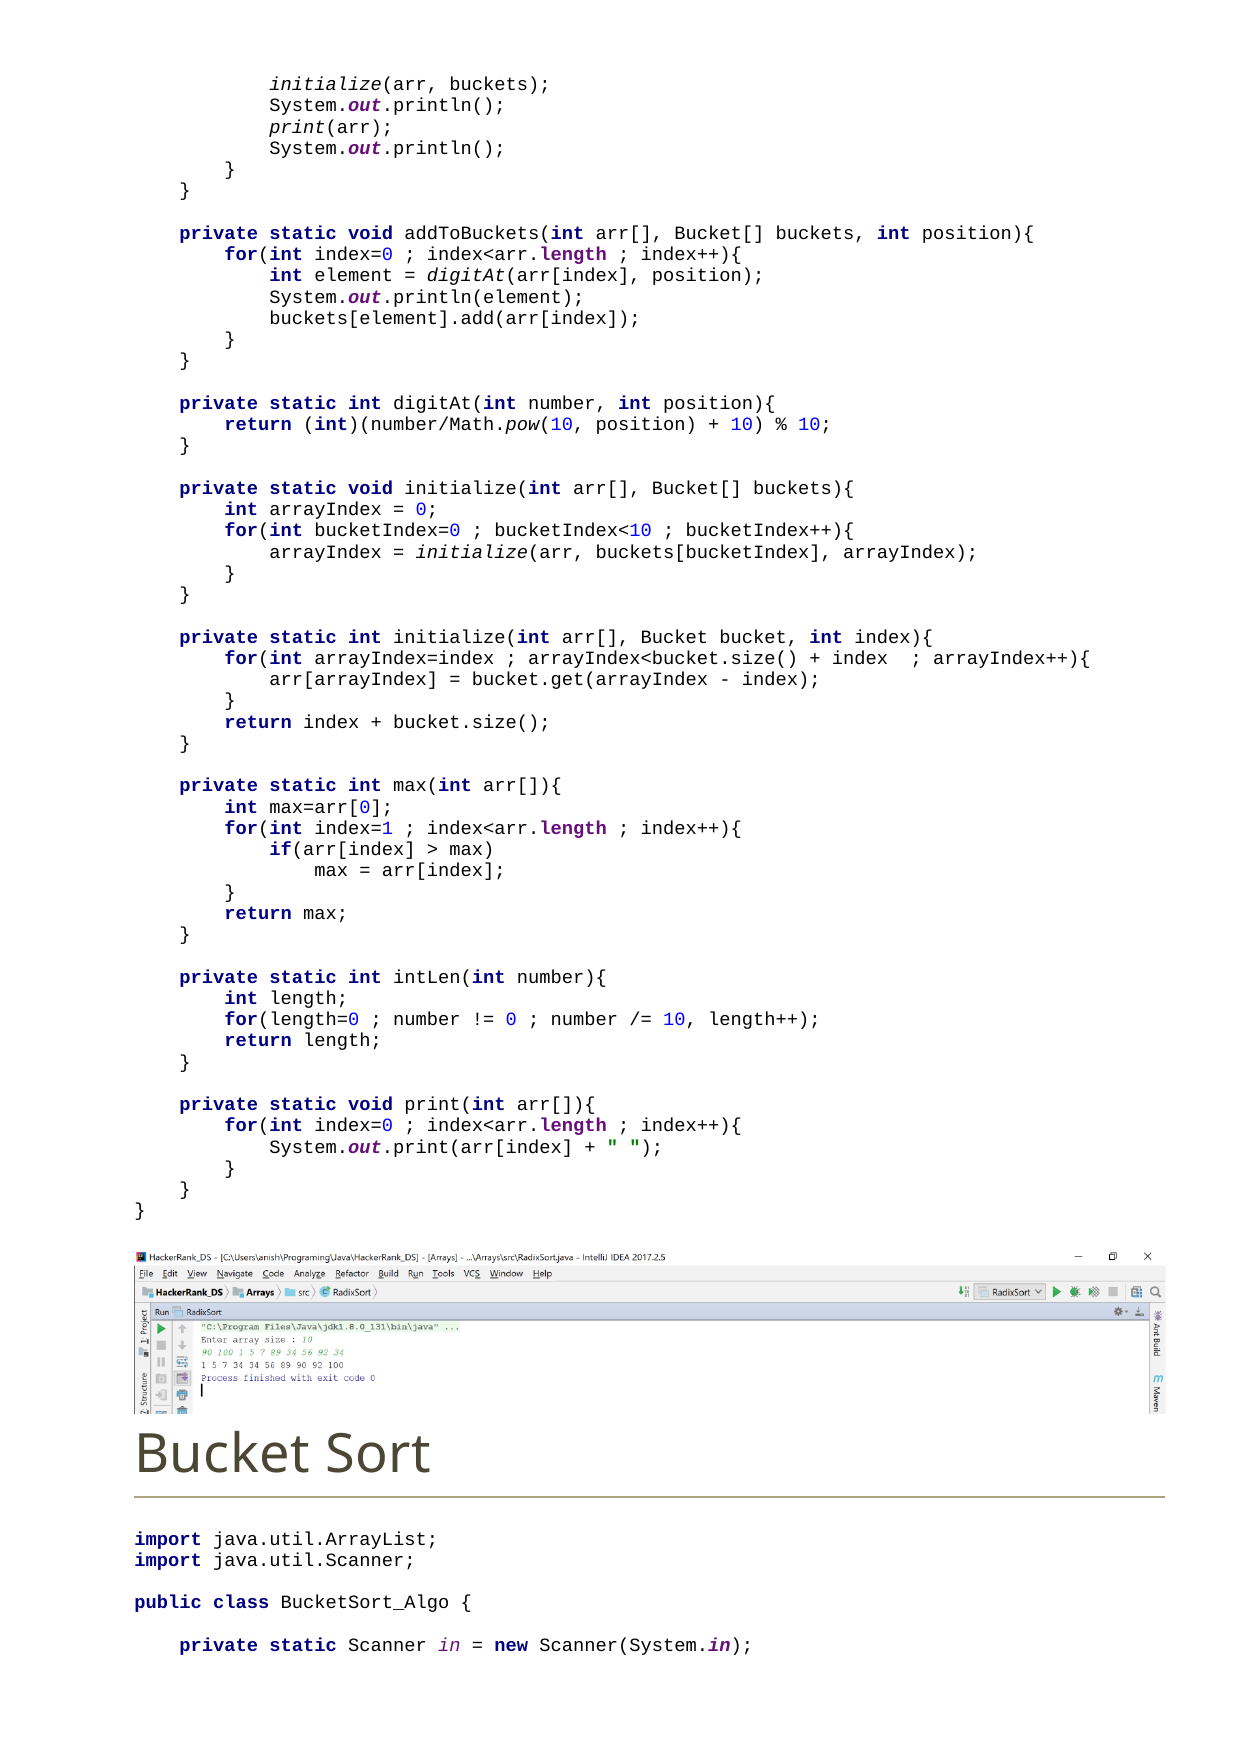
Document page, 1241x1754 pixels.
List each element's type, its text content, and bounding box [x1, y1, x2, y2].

title Bucket Sort [134, 1414, 1165, 1496]
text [134, 75, 1165, 1222]
picture [134, 1248, 1166, 1414]
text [134, 1529, 1165, 1678]
